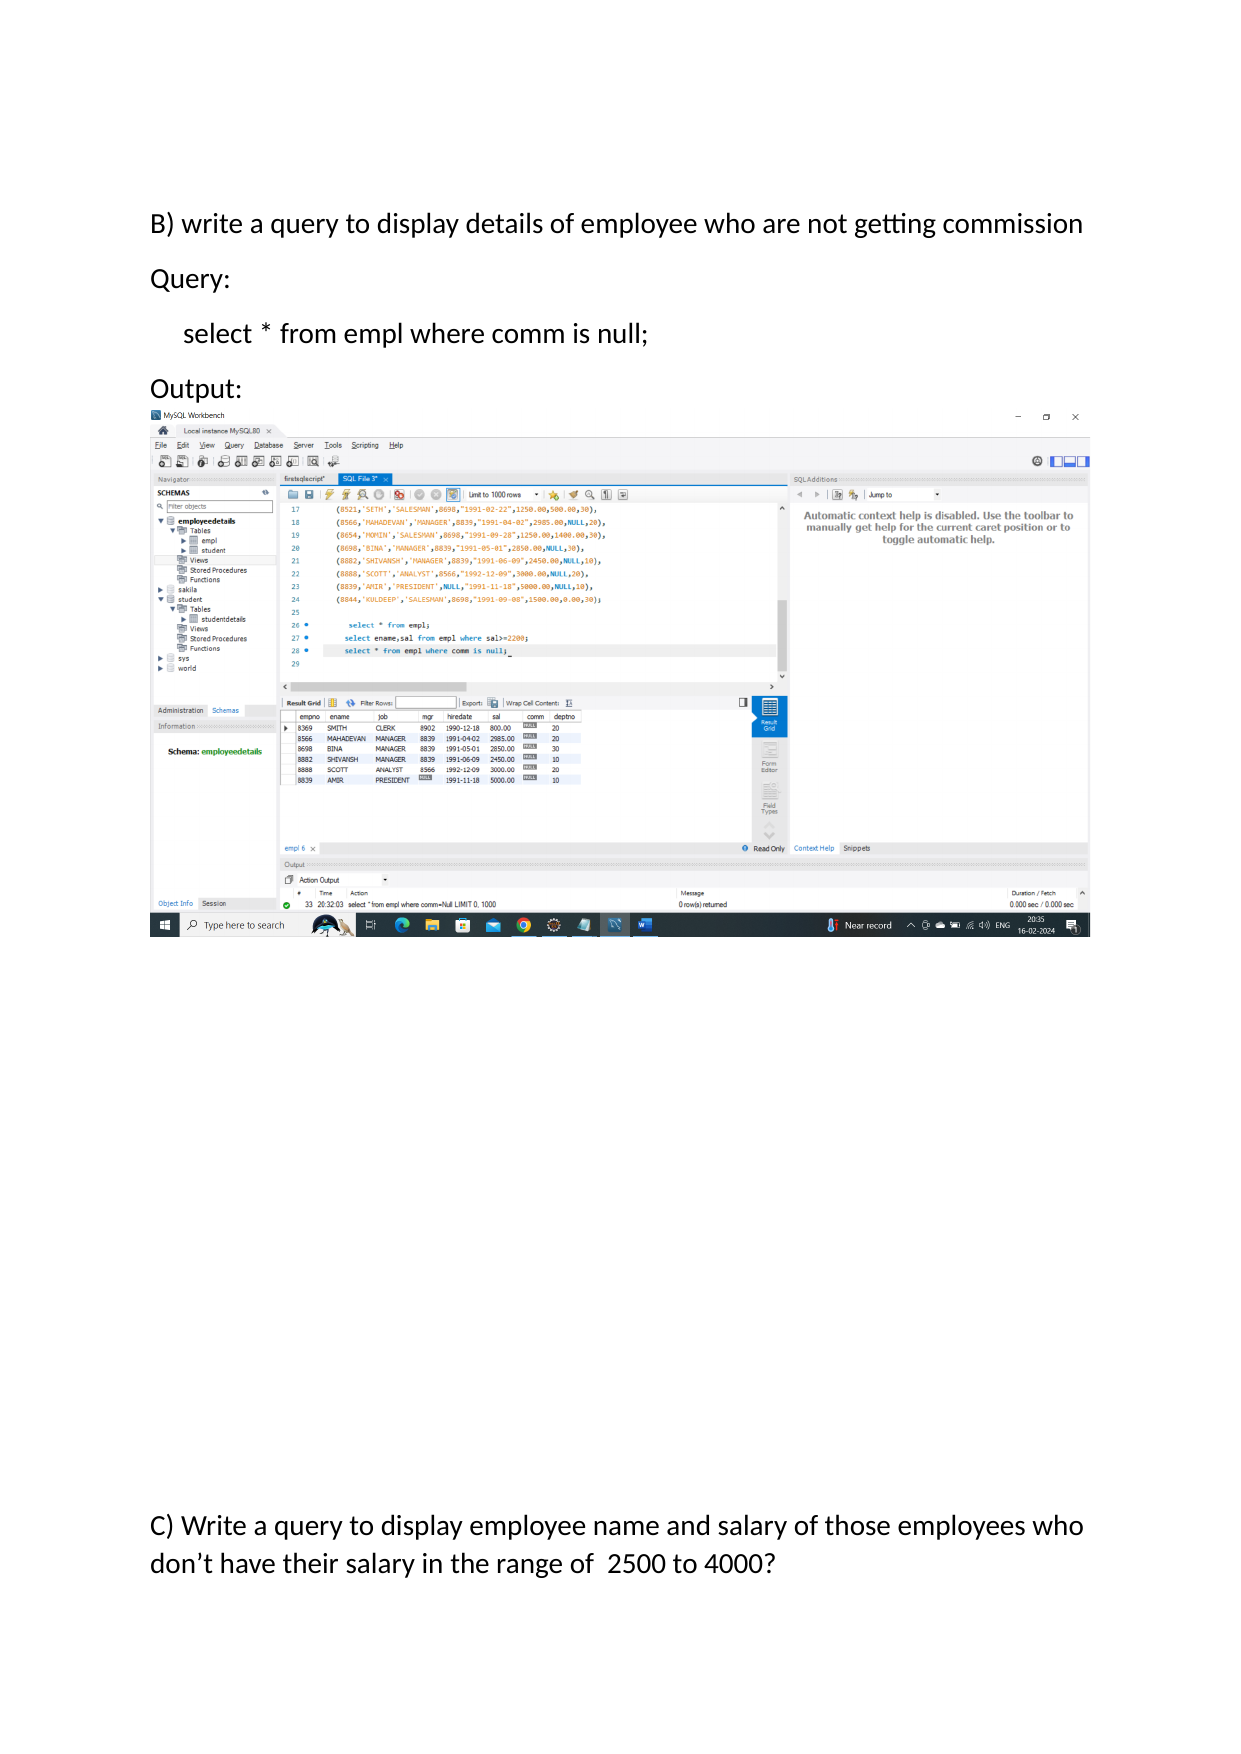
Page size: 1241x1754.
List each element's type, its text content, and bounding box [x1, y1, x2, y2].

text B) write a query to display details of employee who are not getting commission [150, 205, 1090, 241]
picture [150, 408, 1091, 937]
text Query: [150, 260, 1090, 296]
text C) Write a query to display employee name and salary of those employees who don’t have their salary in the range of 2500 to 4000? [150, 1507, 1090, 1581]
text select * from empl where comm is null; [150, 315, 1090, 351]
text Output: [150, 370, 1090, 408]
